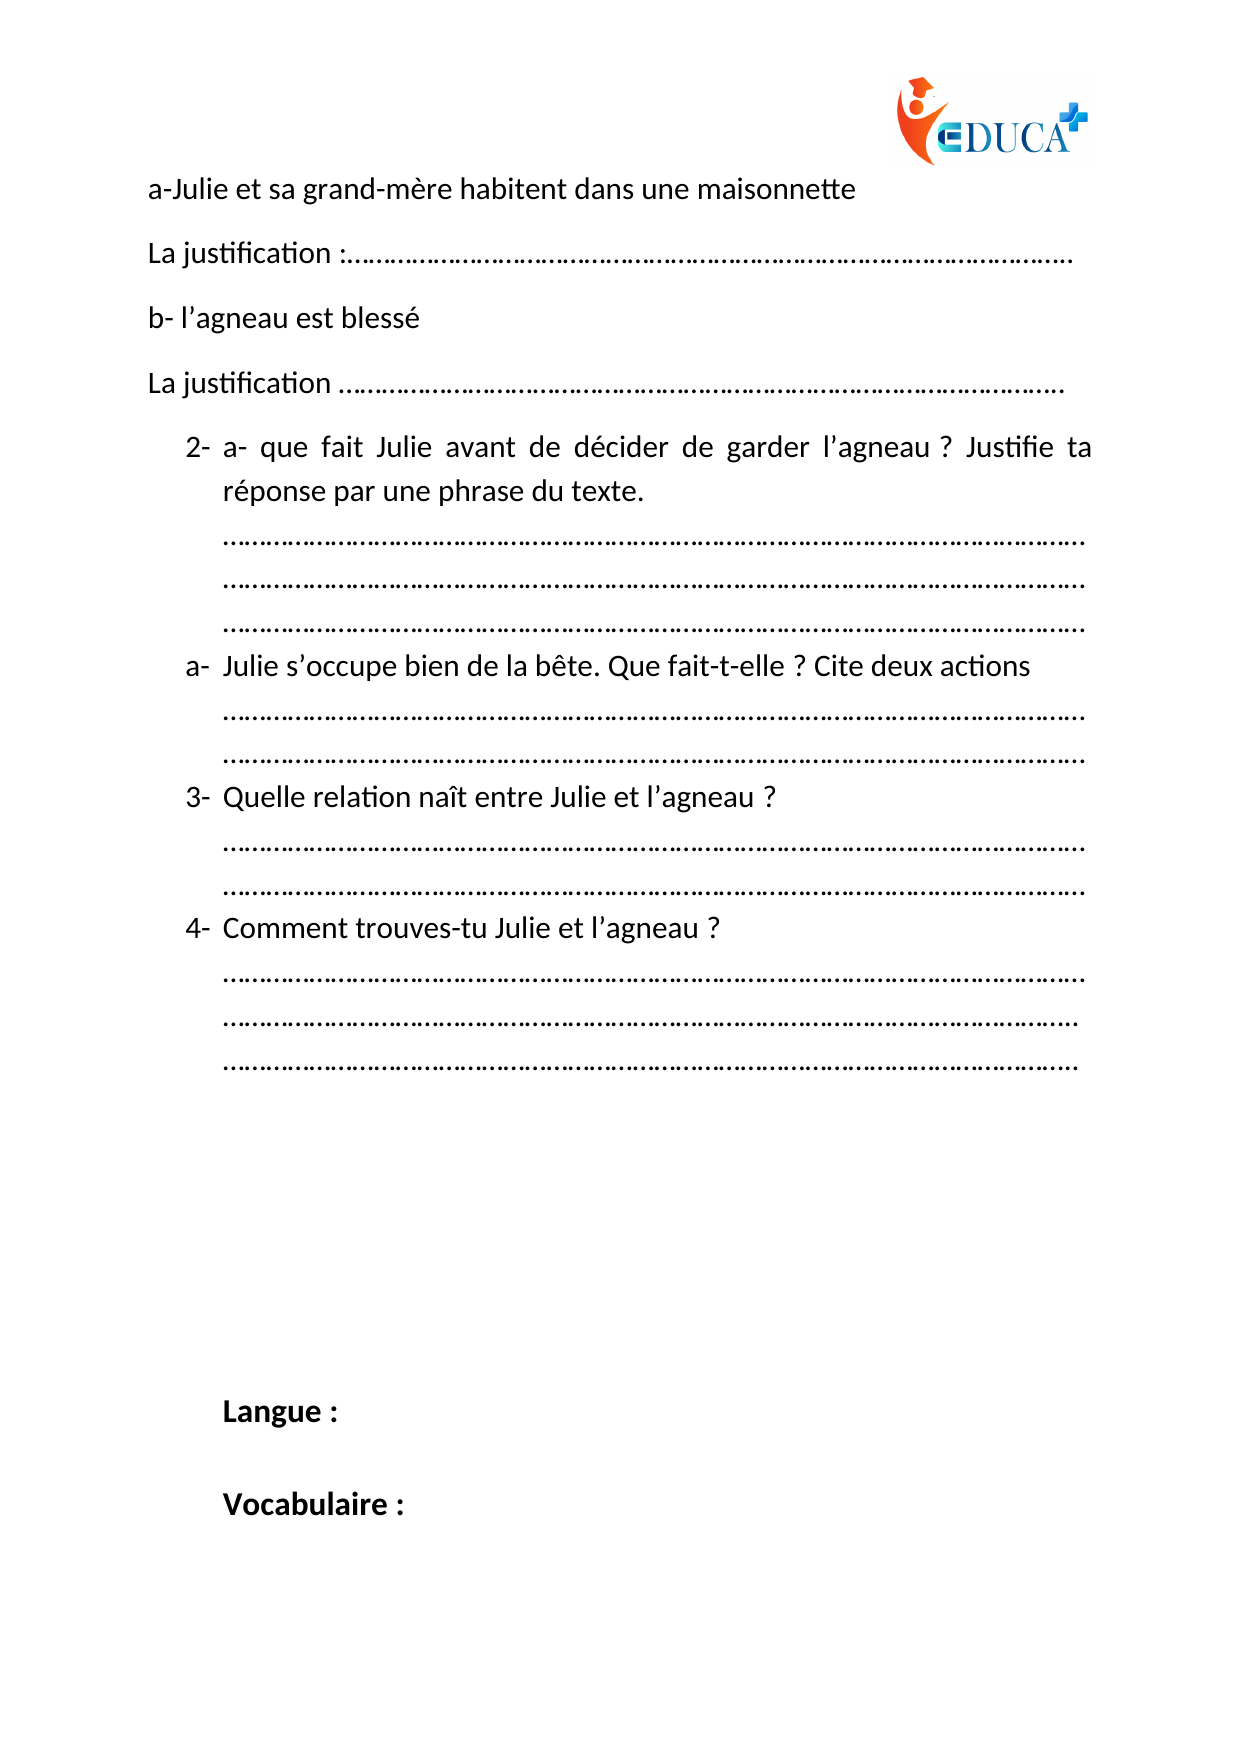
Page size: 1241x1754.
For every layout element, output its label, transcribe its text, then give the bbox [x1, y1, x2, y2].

list …………………………………………………………………………………………………………………………………………………………………………………………………………………… [223, 690, 1093, 772]
list a- que fait Julie avant de décider de garder l’agneau ? Justifie ta réponse par une phrase du texte. [185, 427, 1093, 509]
list …………………………………………………………………………………………………………………………………………………………………………………………………………………… [223, 821, 1093, 903]
list Julie s’occupe bien de la bête. Que fait-t-elle ? Cite deux actions [185, 646, 1093, 684]
list Comment trouves-tu Julie et l’agneau ? [185, 908, 1093, 947]
list Vocabulaire : [223, 1483, 1093, 1524]
list ……………………………………………………………………………………………………….. [223, 1040, 1093, 1078]
picture [890, 73, 1093, 169]
list ……………………………………………………………………………………………………………………………………………………………………………………………………………………………………………………………………………………………………………………………… [223, 515, 1093, 640]
text a-Julie et sa grand-mère habitent dans une maisonnette [148, 169, 1093, 207]
text b- l’agneau est blessé [148, 298, 1093, 336]
text La justification :……………………………………………………………………………………….. [148, 233, 1093, 272]
list Langue : [223, 1390, 1093, 1431]
text La justification ……………………………………………………………………………………….. [148, 363, 1093, 401]
list Quelle relation naît entre Julie et l’agneau ? [185, 777, 1093, 815]
list ………………………………………………………………………………………………………………………………………………………………………………………………………………….. [223, 952, 1093, 1034]
